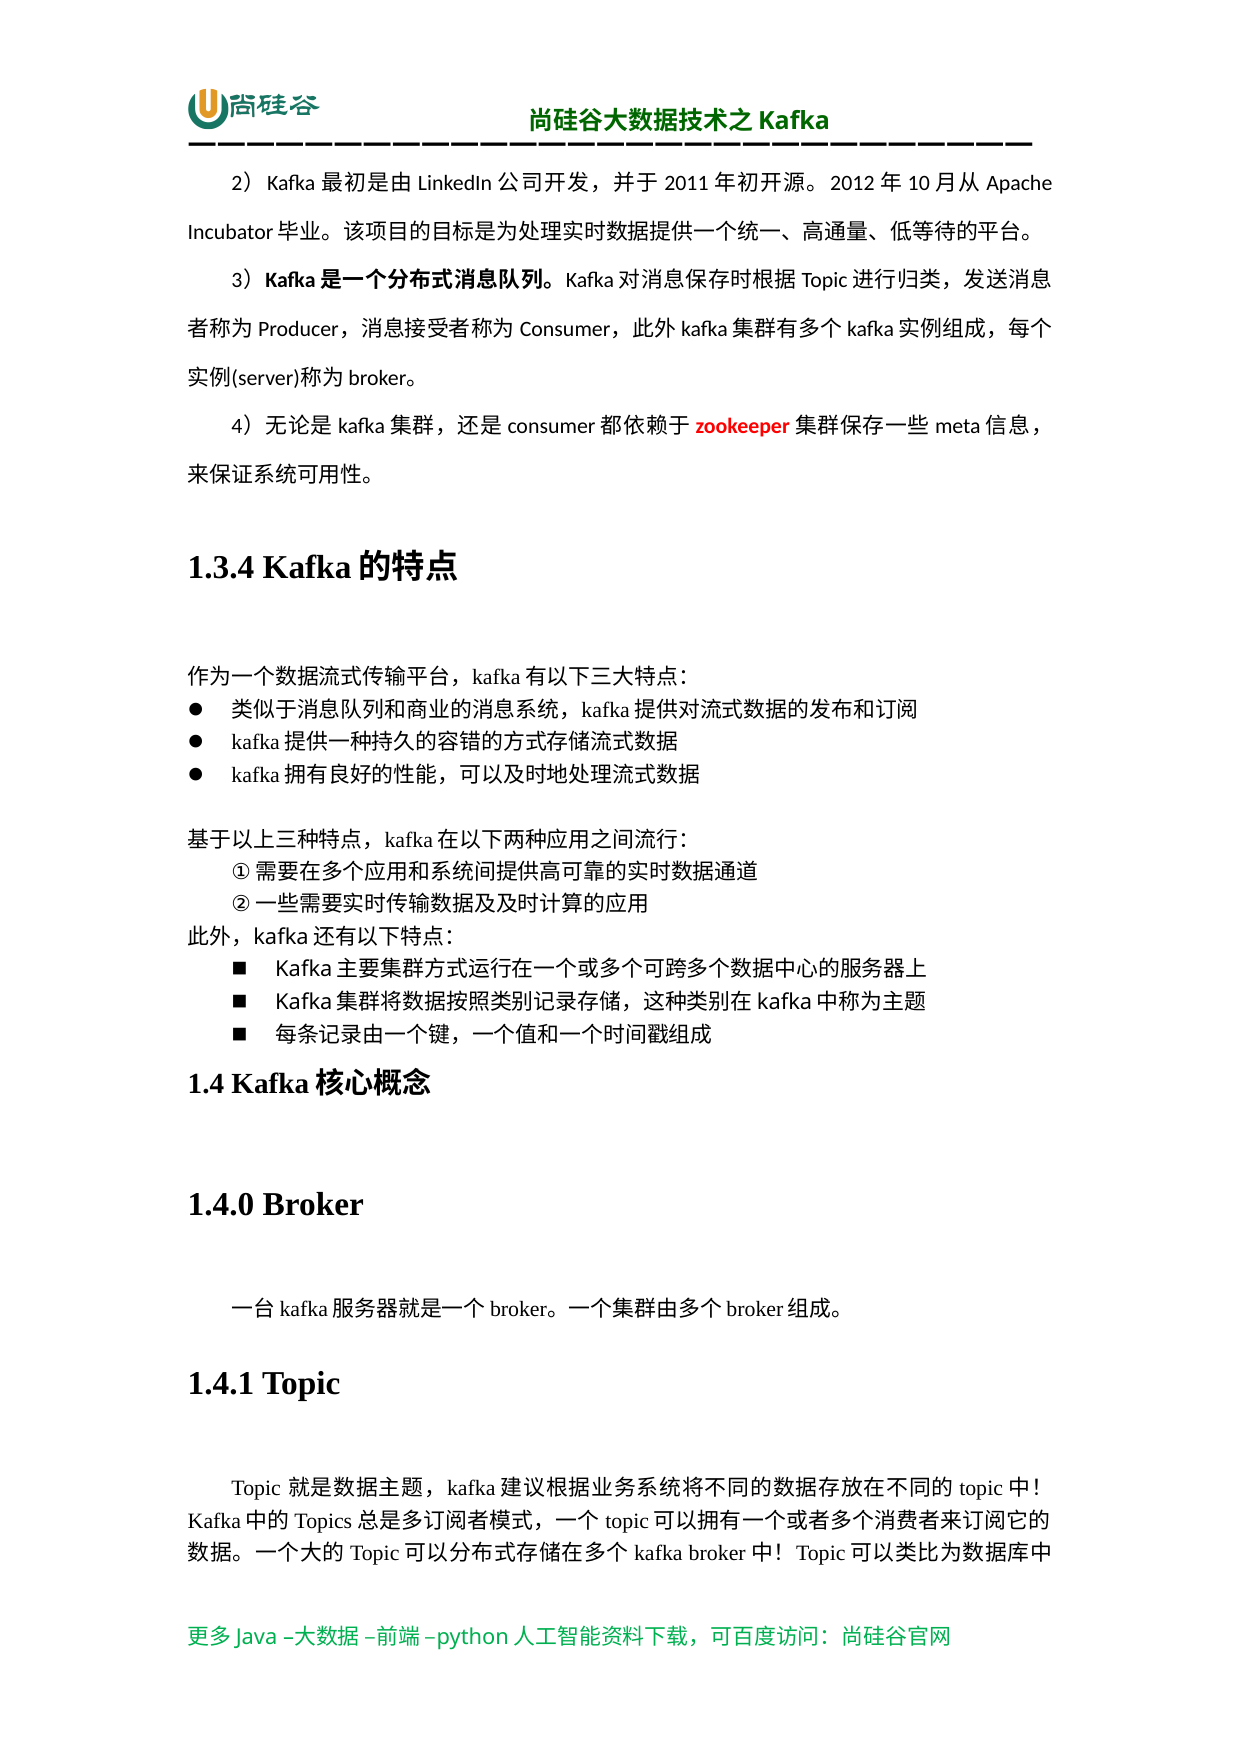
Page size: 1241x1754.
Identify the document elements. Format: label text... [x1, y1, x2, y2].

text 基于以上三种特点，kafka在以下两种应用之间流行： [187, 821, 1053, 854]
list 每条记录由一个键，一个值和一个时间戳组成 [231, 1016, 1053, 1049]
subtitle 1.3.4 Kafka的特点 [187, 532, 1053, 597]
subtitle 1.4.1 Topic [187, 1350, 1053, 1415]
subtitle 1.4.0 Broker [187, 1171, 1053, 1236]
list kafka提供一种持久的容错的方式存储流式数据 [187, 724, 1053, 756]
text 此外，kafka还有以下特点： [187, 919, 1053, 951]
text 4）无论是kafka集群，还是consumer都依赖于zookeeper集群保存一些meta信息，来保证系统可用性。 [187, 408, 1053, 489]
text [187, 1470, 1053, 1567]
list kafka拥有良好的性能，可以及时地处理流式数据 [187, 756, 1053, 789]
list Kafka主要集群方式运行在一个或多个可跨多个数据中心的服务器上 [231, 951, 1053, 984]
text 作为一个数据流式传输平台，kafka有以下三大特点： [187, 659, 1053, 691]
text ①需要在多个应用和系统间提供高可靠的实时数据通道 [187, 854, 1053, 886]
text 2）Kafka最初是由LinkedIn公司开发，并于2011年初开源。2012年10月从Apache Incubator毕业。该项目的目标是为处理实时数据提供一个统一、高通量、低等待的平台。 [187, 165, 1053, 246]
list Kafka集群将数据按照类别记录存储，这种类别在kafka中称为主题 [231, 984, 1053, 1016]
text 一台kafka服务器就是一个broker。一个集群由多个broker组成。 [187, 1291, 1053, 1323]
text ②一些需要实时传输数据及及时计算的应用 [187, 886, 1053, 919]
text 3）Kafka是一个分布式消息队列。Kafka对消息保存时根据Topic进行归类，发送消息者称为Producer，消息接受者称为Consumer，此外kafka集群有多个kafka实例组成，每个实例(server)称为broker。 [187, 262, 1053, 392]
list 类似于消息队列和商业的消息系统，kafka提供对流式数据的发布和订阅 [187, 691, 1053, 724]
subtitle 1.4 Kafka核心概念 [187, 1049, 1053, 1114]
